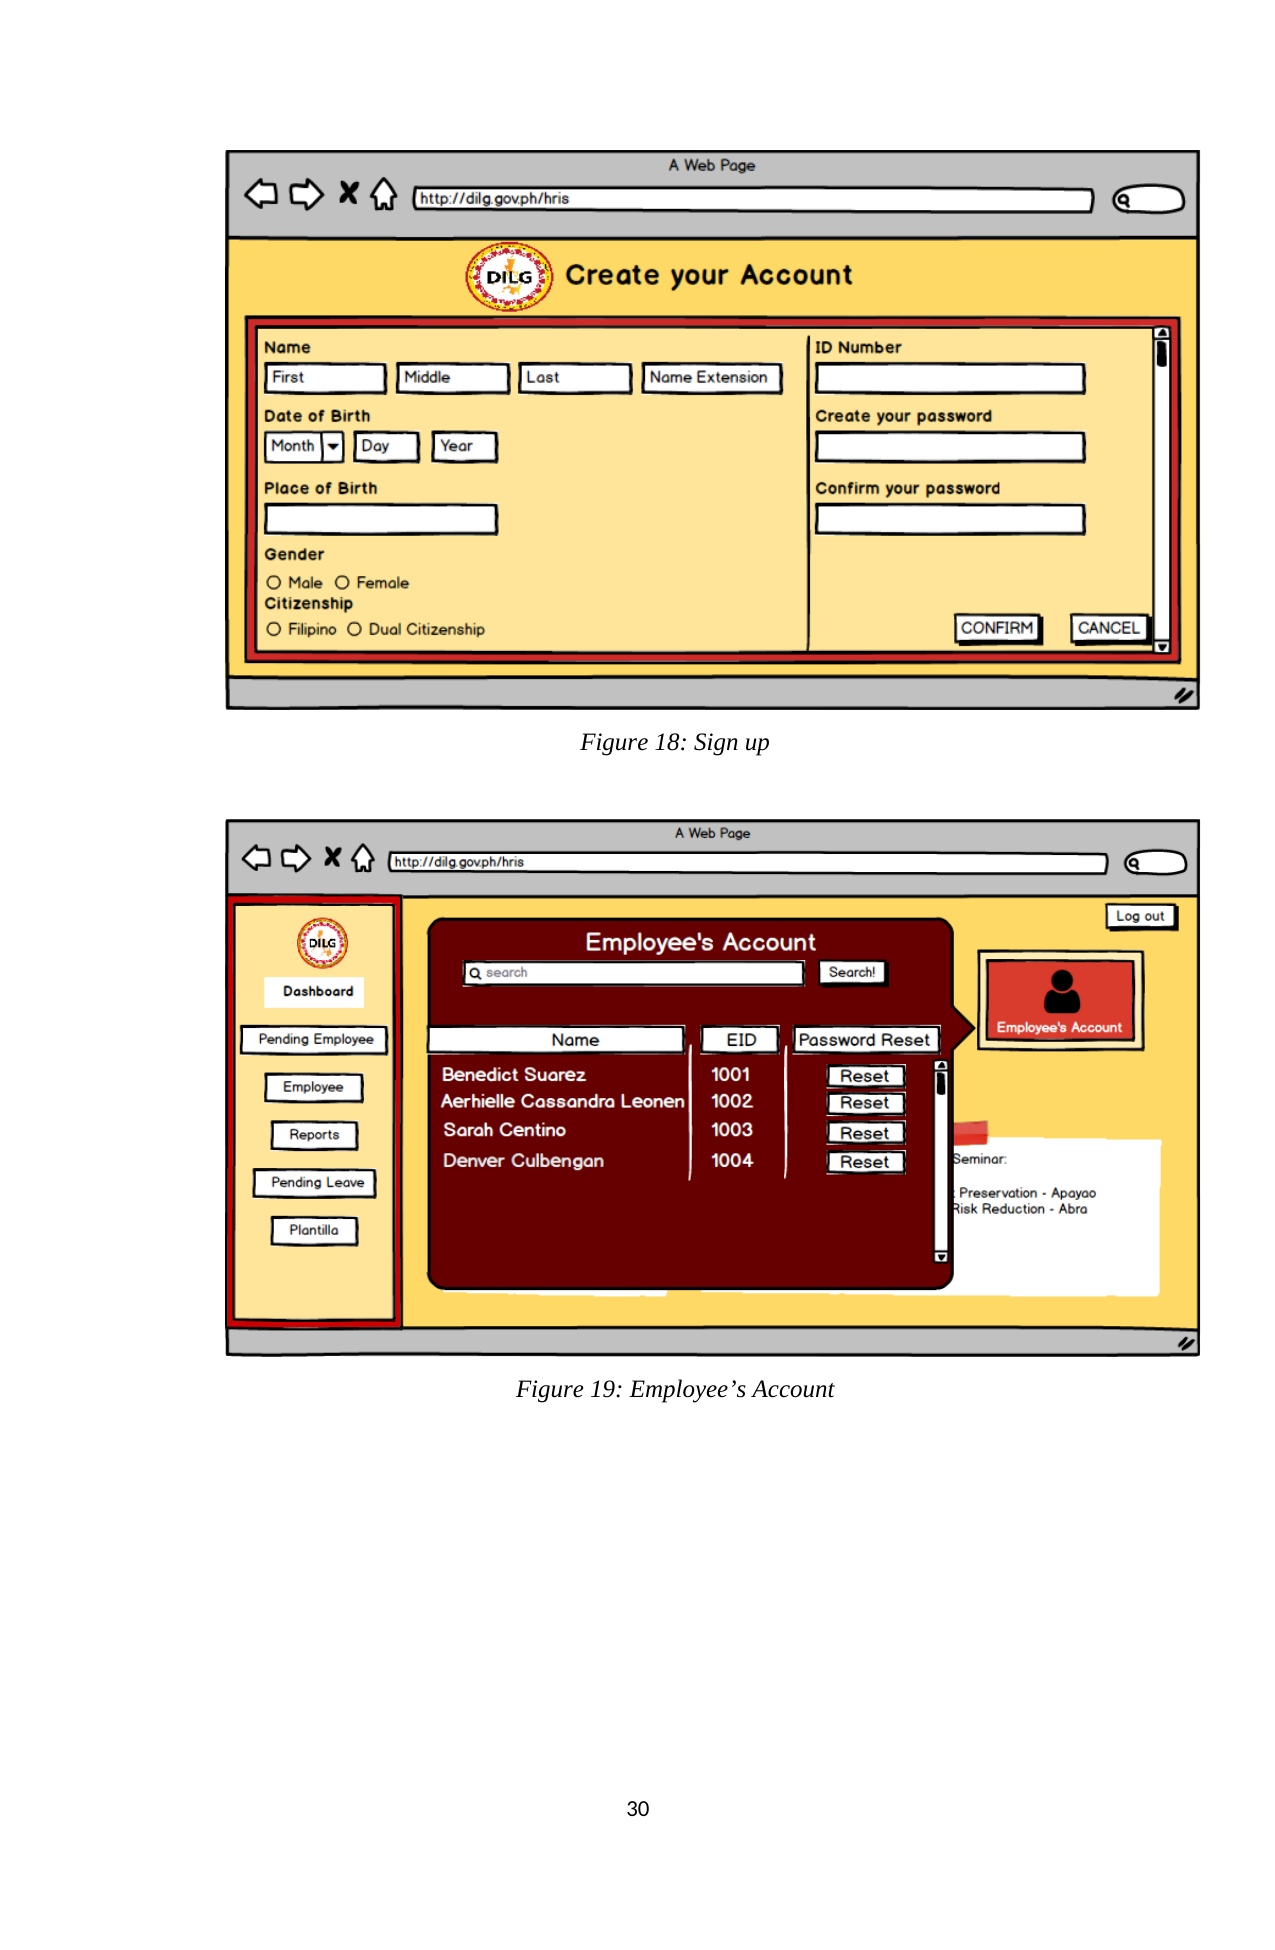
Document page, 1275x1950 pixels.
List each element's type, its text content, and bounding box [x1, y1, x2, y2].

text Figure 18: Sign up [225, 727, 1125, 756]
text Figure 19: Employee’s Account [225, 1374, 1125, 1403]
picture [225, 819, 1200, 1357]
picture [225, 150, 1200, 710]
